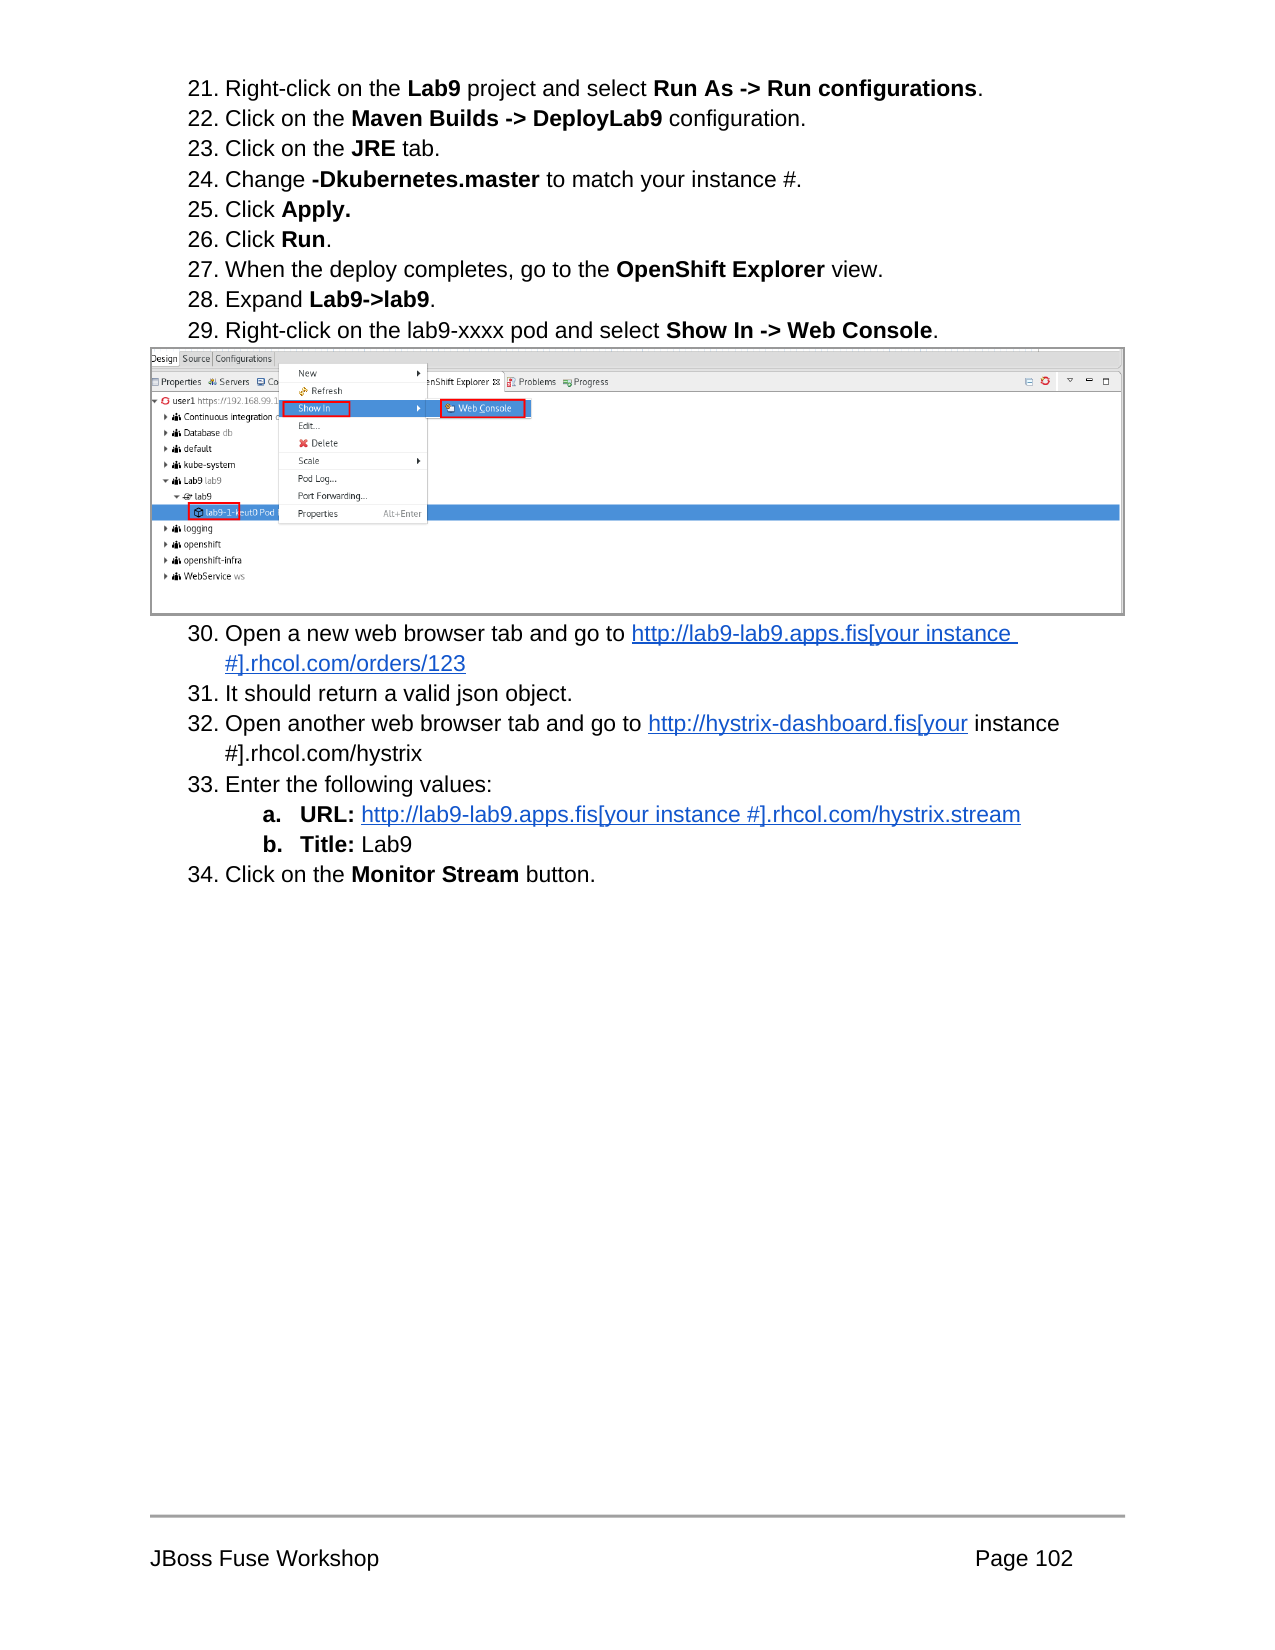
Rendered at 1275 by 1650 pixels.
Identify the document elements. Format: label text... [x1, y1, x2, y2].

list Click on the Maven Builds -> DeployLab9 configuration. [187, 105, 1125, 132]
list Expand Lab9->lab9. [187, 286, 1125, 313]
list Click Apply. [187, 196, 1125, 222]
list Title: Lab9 [262, 831, 1125, 857]
list URL: http://lab9-lab9.apps.fis[your instance #].rhcol.com/hystrix.stream [262, 801, 1125, 827]
list Open a new web browser tab and go to http://lab9-lab9.apps.fis[your instance #].rhcol.com/orders/123 [187, 619, 1125, 676]
list Right-click on the Lab9 project and select Run As -> Run configurations. [187, 75, 1125, 101]
list It should return a valid json object. [187, 680, 1125, 706]
list Right-click on the lab9-xxxx pod and select Show In -> Web Console. [187, 317, 1125, 343]
list Click on the Monitor Stream button. [187, 861, 1125, 887]
list Click on the JRE tab. [187, 135, 1125, 162]
list Enter the following values: [187, 771, 1125, 797]
list When the deploy completes, go to the OpenShift Explorer view. [187, 256, 1125, 283]
picture [152, 349, 1123, 613]
list Open another web browser tab and go to http://hystrix-dashboard.fis[your instance #].rhcol.com/hystrix [187, 710, 1125, 767]
list Change -Dkubernetes.master to match your instance #. [187, 166, 1125, 192]
list Click Run. [187, 226, 1125, 252]
